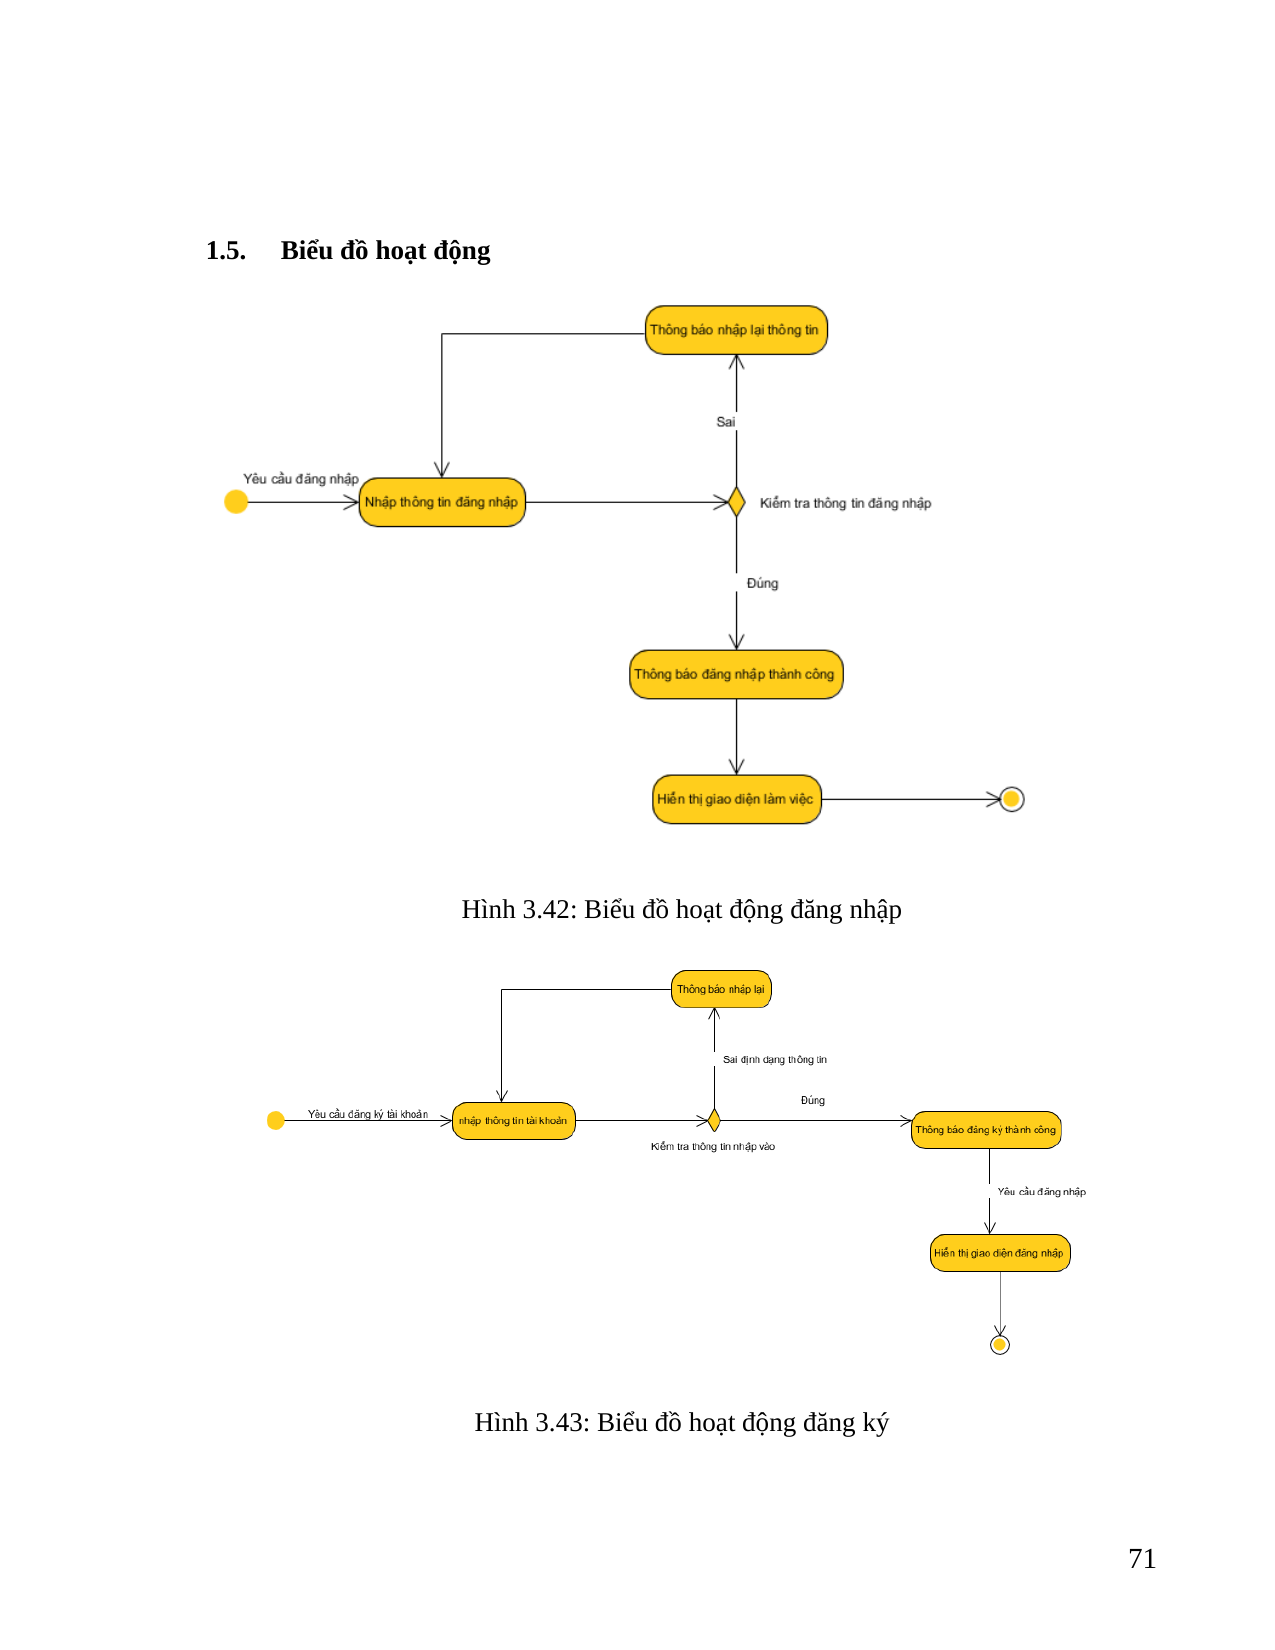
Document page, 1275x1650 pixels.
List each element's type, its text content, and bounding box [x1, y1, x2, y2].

subtitle Biểu đồ hoạt động [206, 234, 1157, 265]
text Hình .: Biểu đồ hoạt động đăng nhập [207, 893, 1157, 925]
text Hình .: Biểu đồ hoạt động đăng ký [207, 1406, 1157, 1437]
picture [206, 945, 1123, 1381]
picture [206, 269, 1123, 868]
